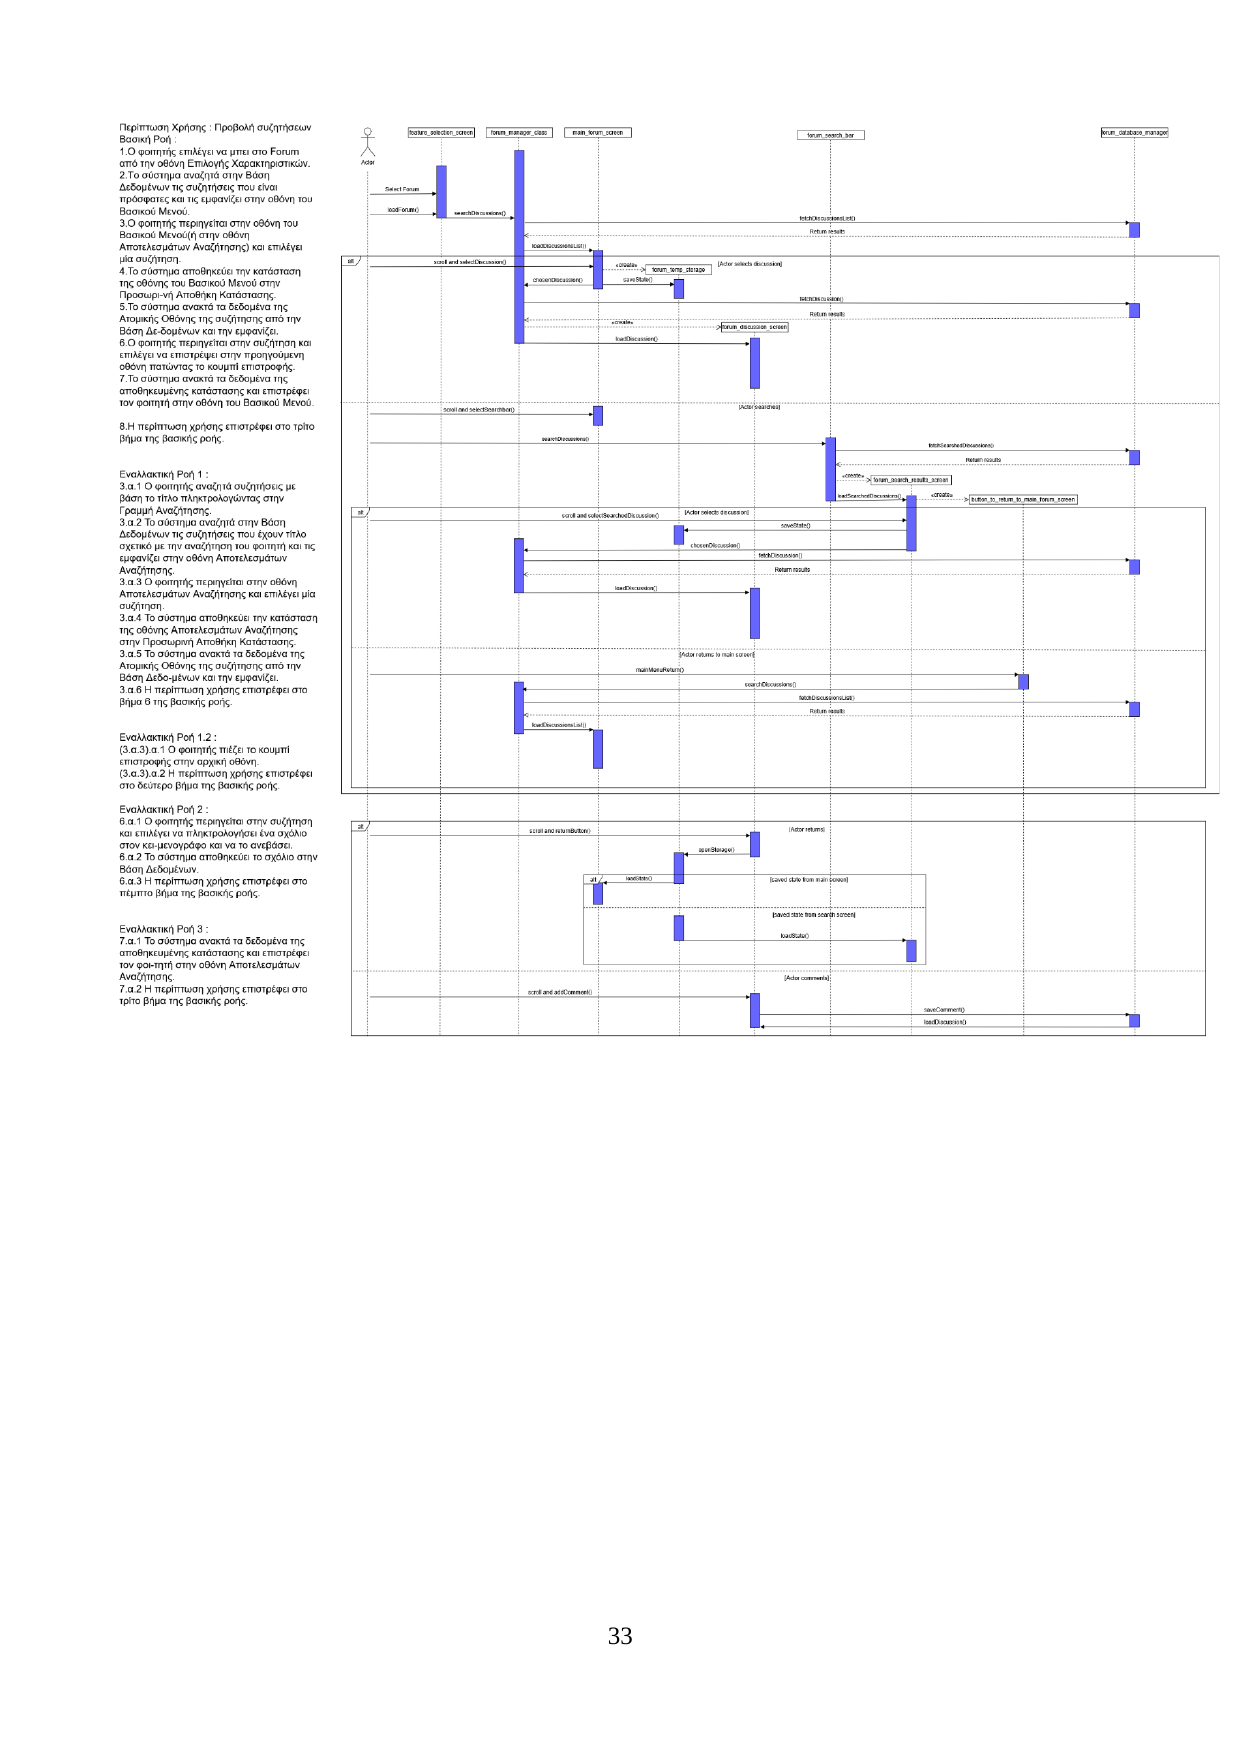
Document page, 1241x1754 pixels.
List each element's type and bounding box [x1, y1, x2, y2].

picture [118, 118, 1220, 1037]
